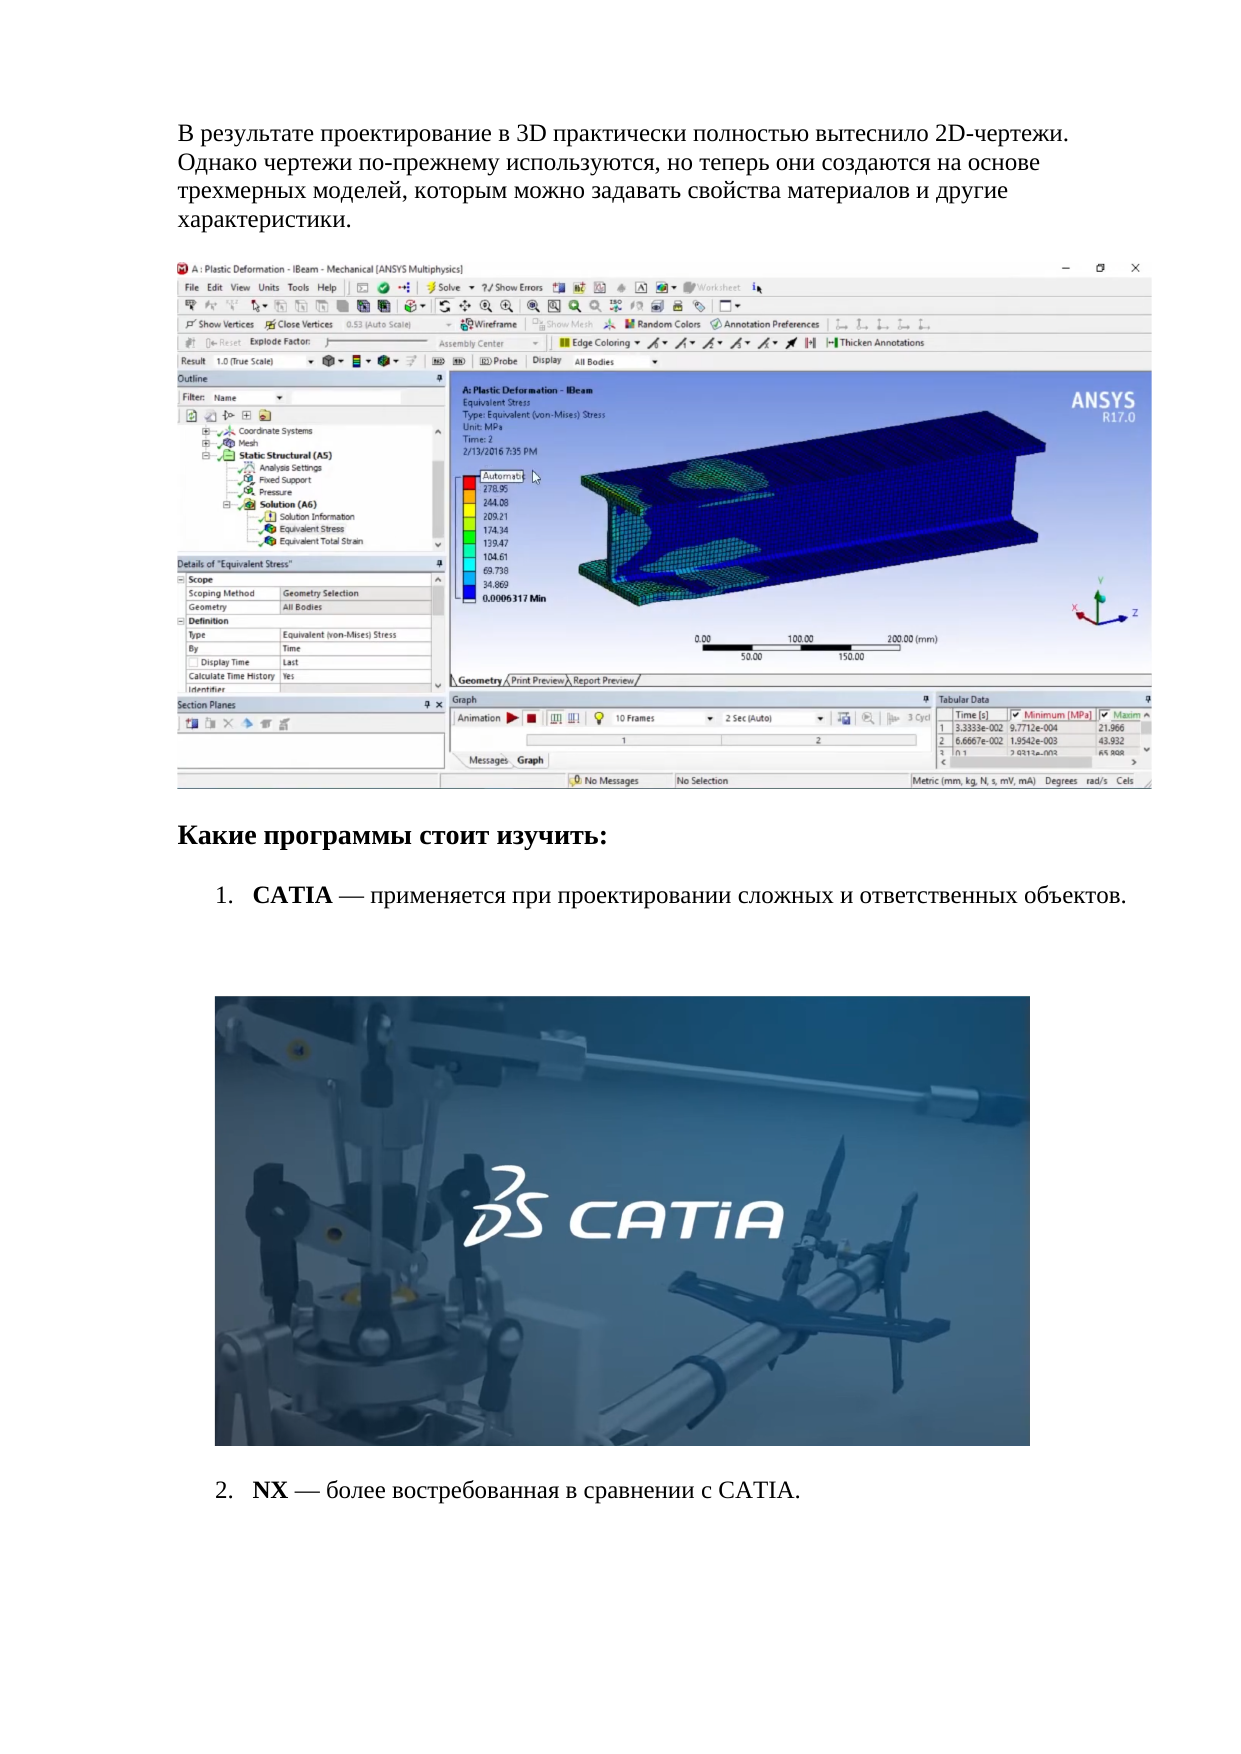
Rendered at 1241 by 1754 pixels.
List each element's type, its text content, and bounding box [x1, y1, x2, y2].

text Какие программы стоит изучить: [177, 818, 1152, 851]
text В результате проектирование в 3D практически полностью вытеснило 2D-чертежи. Однако чертежи по-прежнему используются, но теперь они создаются на основе трехмерных моделей, которым можно задавать свойства материалов и другие характеристики. [177, 118, 1152, 233]
picture [177, 262, 1152, 789]
list NX — более востребованная в сравнении с CATIA. [215, 1475, 1152, 1503]
list CATIA — применяется при проектировании сложных и ответственных объектов. [215, 880, 1152, 908]
picture [214, 995, 1030, 1446]
